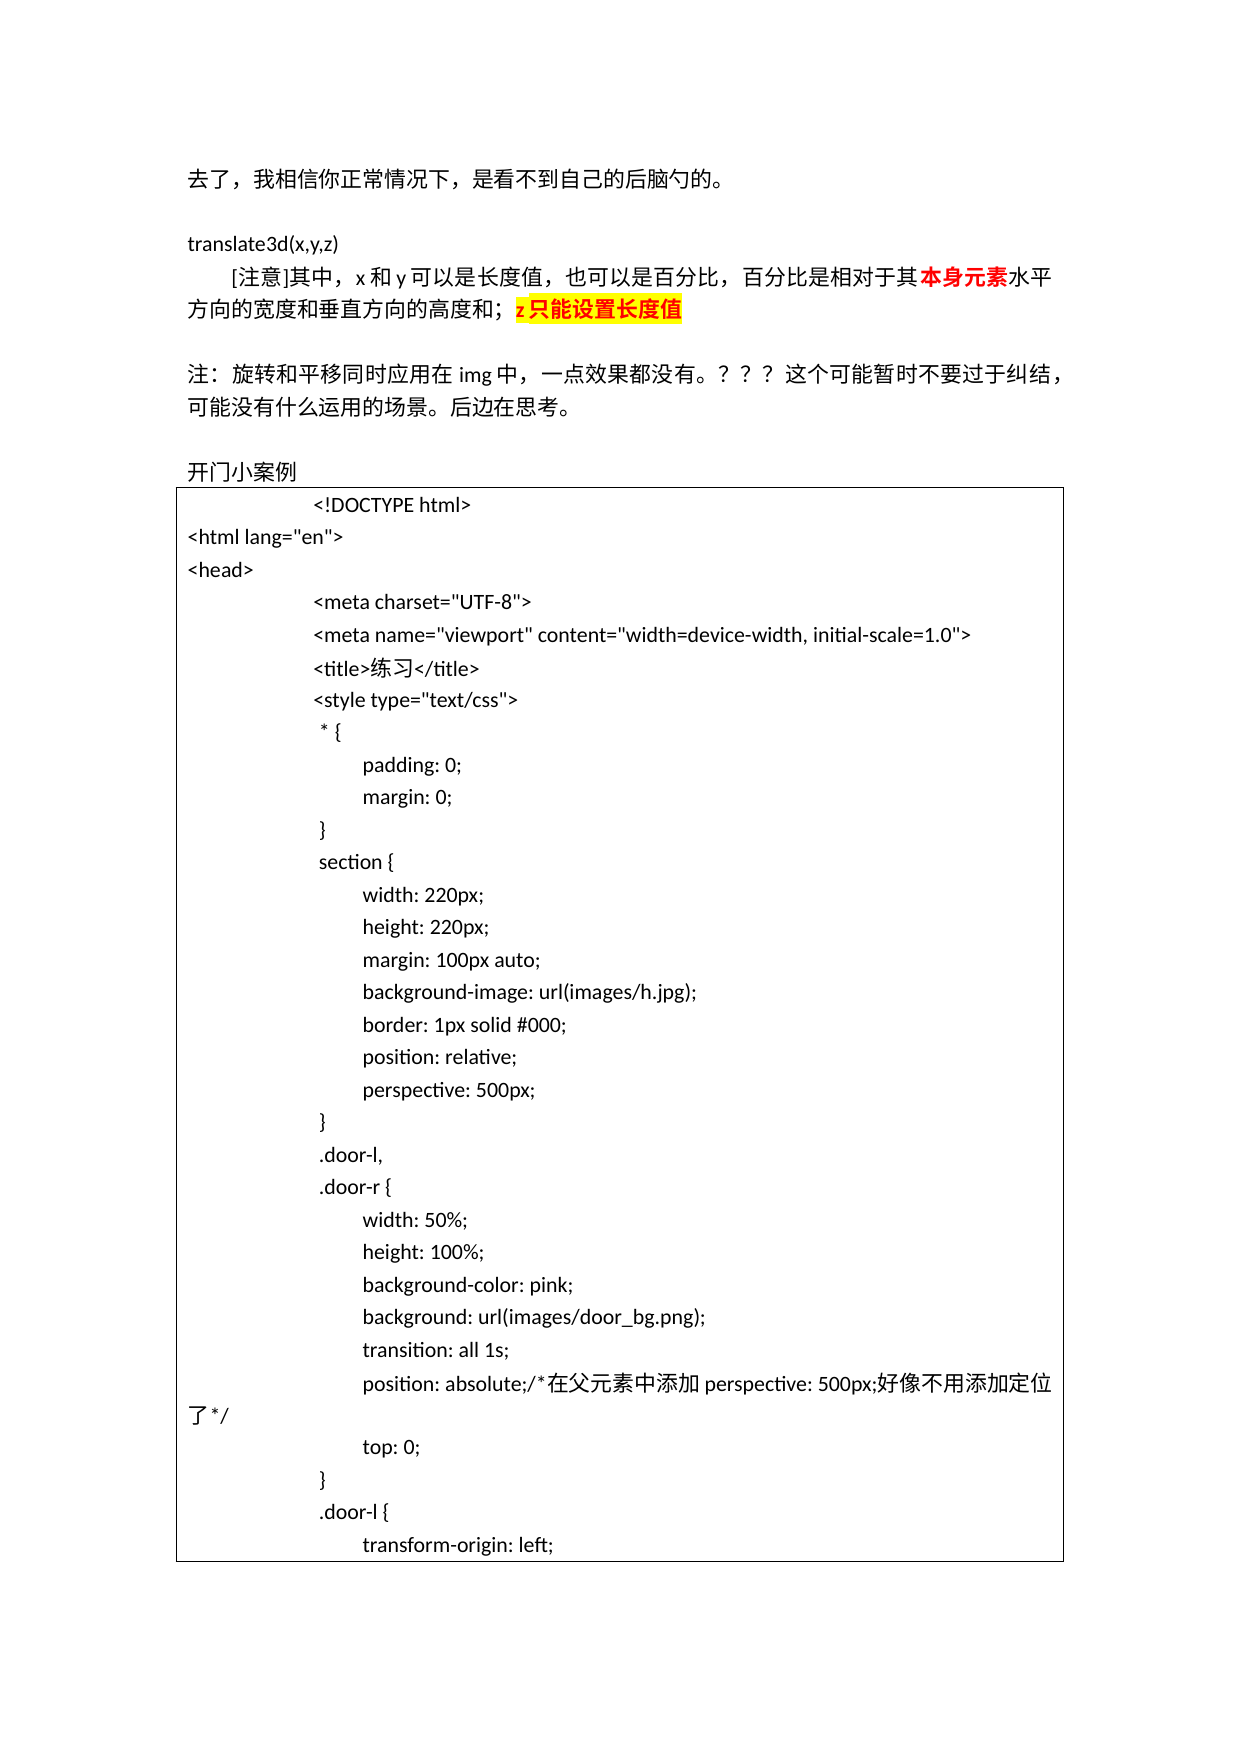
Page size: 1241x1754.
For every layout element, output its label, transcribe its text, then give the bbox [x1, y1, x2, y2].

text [187, 162, 1053, 194]
text 注：旋转和平移同时应用在img中，一点效果都没有。？？？这个可能暂时不要过于纠结，可能没有什么运用的场景。后边在思考。 [187, 357, 1053, 422]
text [注意]其中，x和y可以是长度值，也可以是百分比，百分比是相对于其本身元素水平方向的宽度和垂直方向的高度和；z只能设置长度值 [187, 259, 1053, 324]
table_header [177, 488, 1063, 1561]
text translate3d(x,y,z) [187, 227, 1053, 259]
text 开门小案例 [187, 454, 1053, 487]
